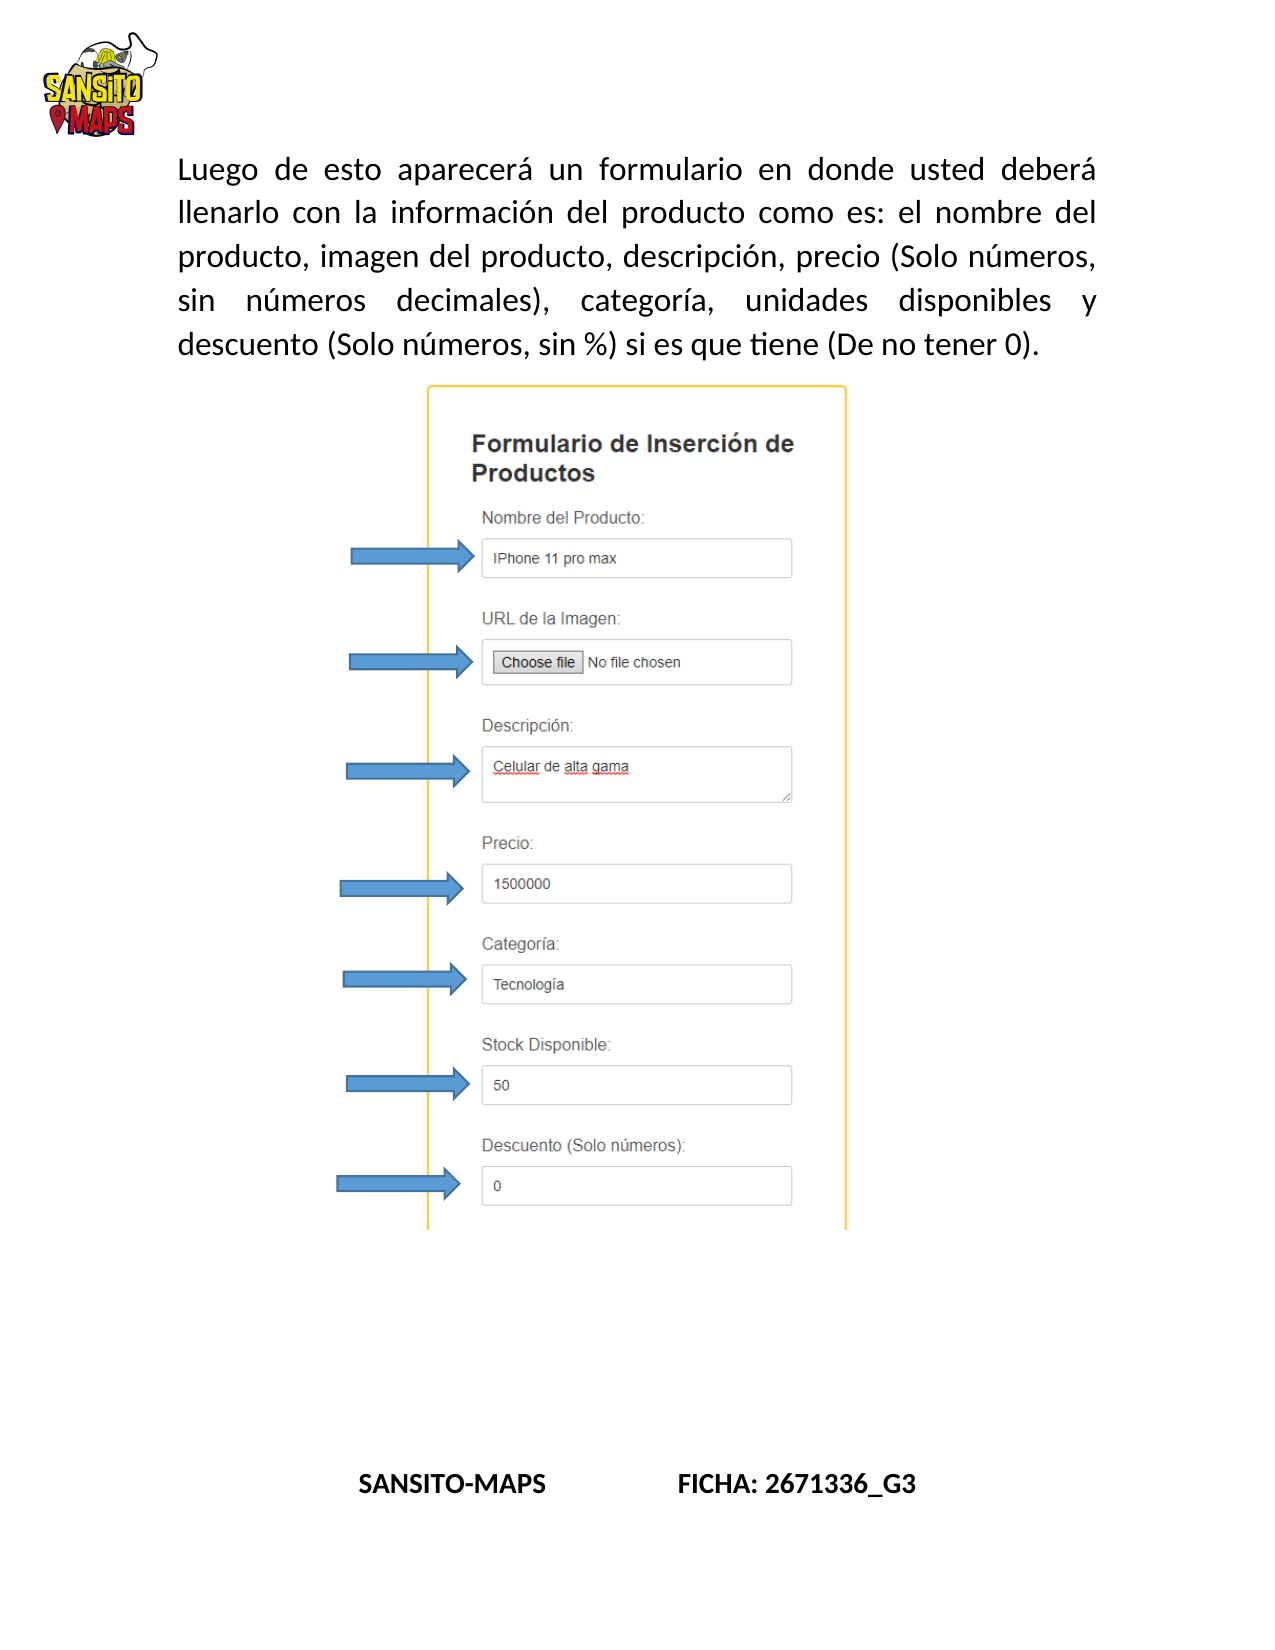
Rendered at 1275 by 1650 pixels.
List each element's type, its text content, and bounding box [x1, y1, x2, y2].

picture [41, 31, 159, 138]
text Luego de esto aparecerá un formulario en donde usted deberá llenarlo con la información del producto como es: el nombre del producto, imagen del producto, descripción, precio (Solo números, sin números decimales), categoría, unidades disponibles y descuento (Solo números, sin %) si es que tiene (De no tener 0). [177, 148, 1098, 364]
picture [425, 384, 850, 1230]
